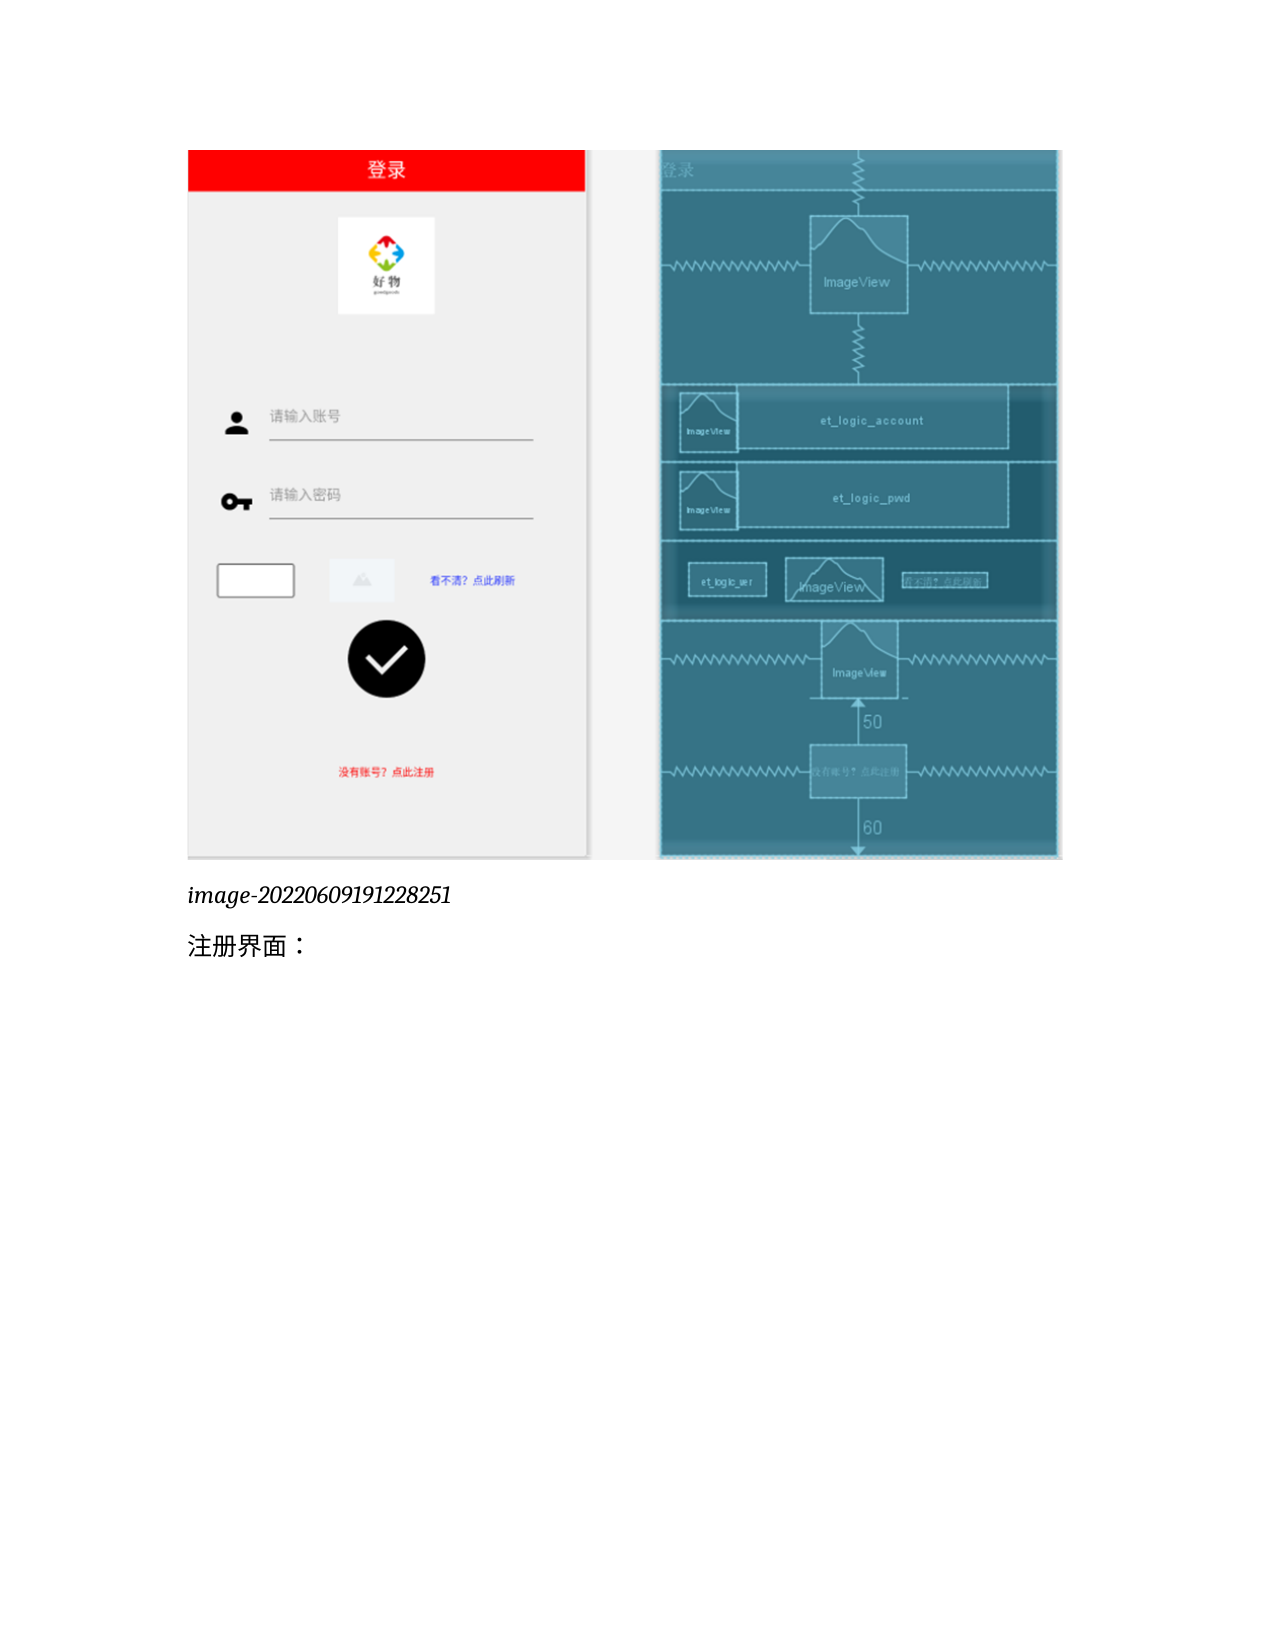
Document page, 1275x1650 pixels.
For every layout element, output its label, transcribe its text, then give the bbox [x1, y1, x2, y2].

text 注册界面： [187, 928, 1087, 962]
text image-20220609191228251 [187, 881, 1087, 909]
picture [187, 150, 1063, 860]
